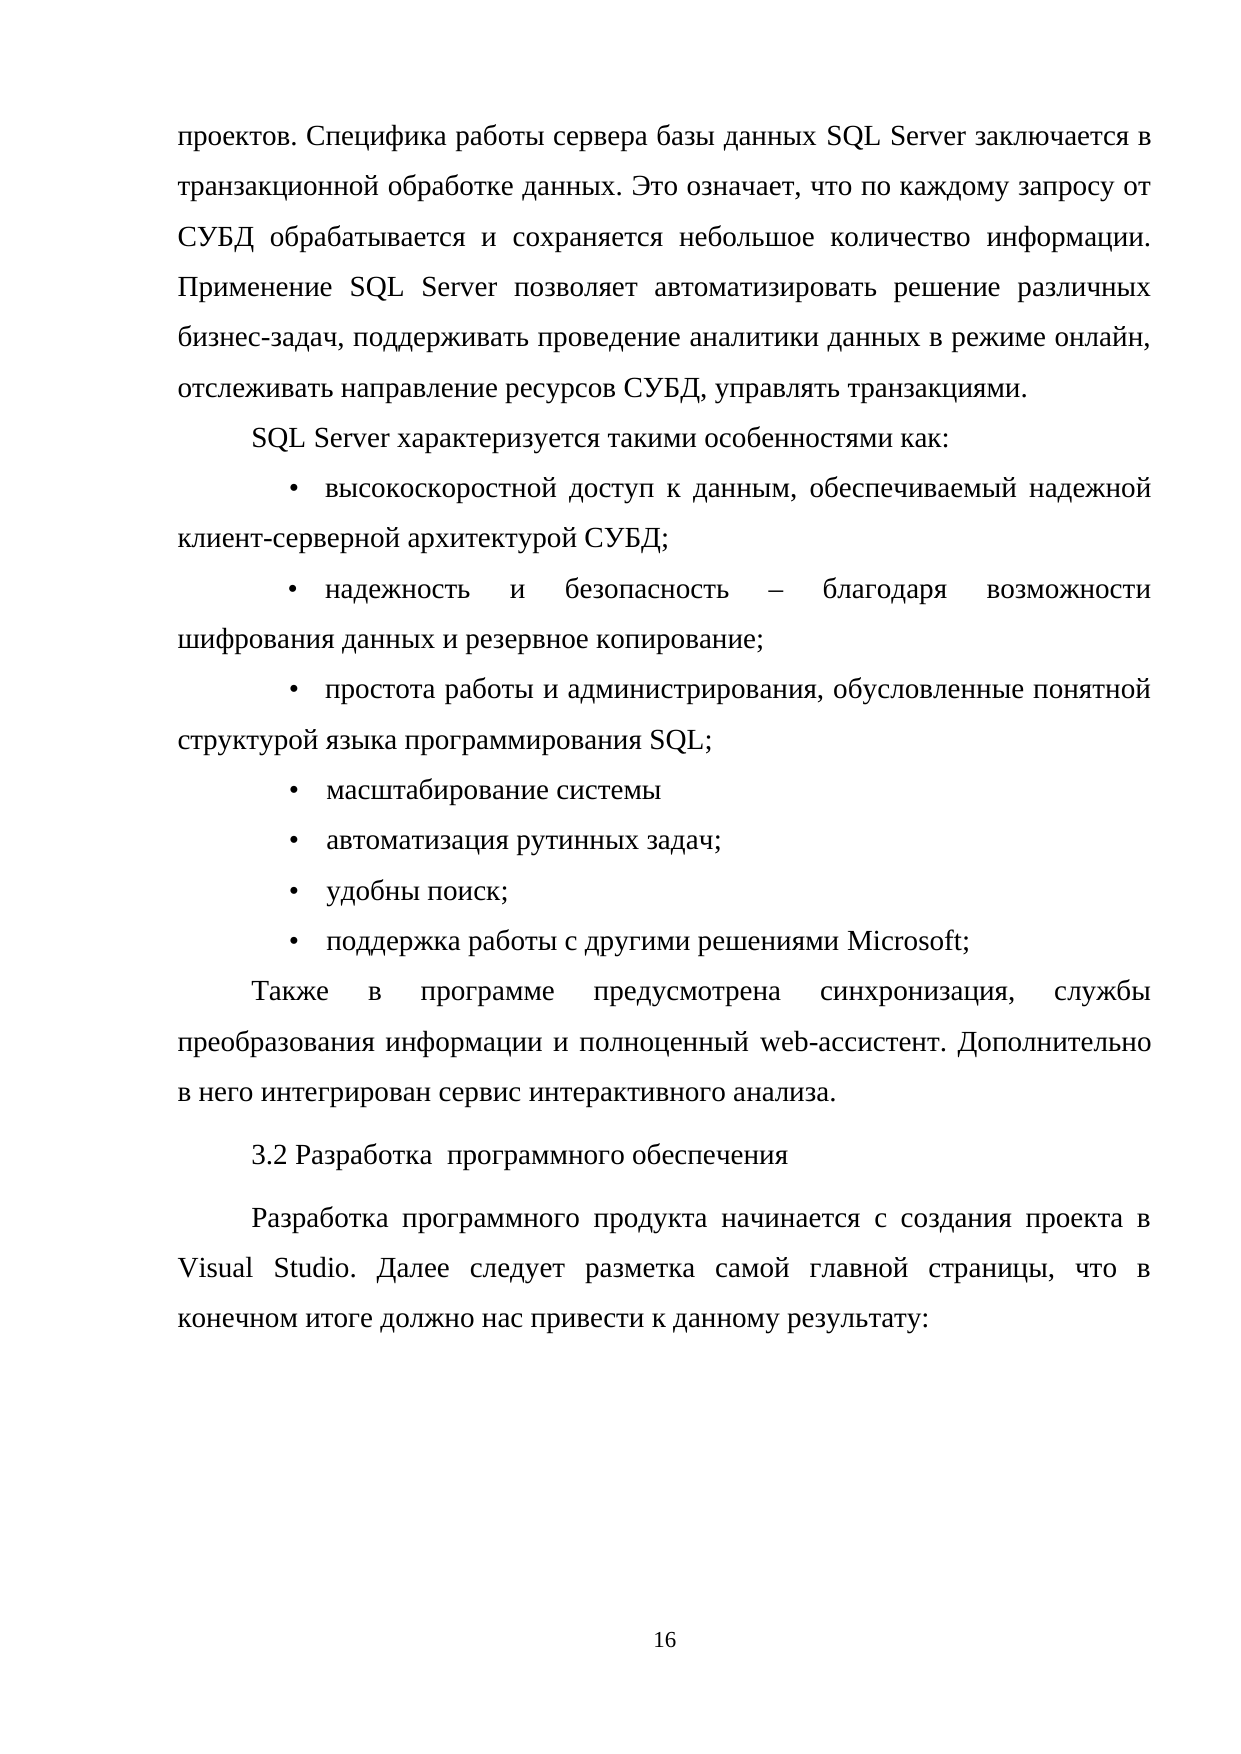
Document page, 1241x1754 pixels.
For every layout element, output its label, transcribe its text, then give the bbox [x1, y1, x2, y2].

text Разработка программного продукта начинается с создания проекта в Visual Studio. Далее следует разметка самой главной страницы, что в конечном итоге должно нас привести к данному результату: [177, 1200, 1152, 1334]
list SQL Server характеризуется такими особенностями как: [177, 420, 1152, 453]
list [177, 118, 1152, 403]
list автоматизация рутинных задач; [288, 822, 1152, 856]
list высокоскоростной доступ к данным, обеспечиваемый надежной клиент-серверной архитектурой СУБД; [177, 470, 1152, 554]
text Также в программе предусмотрена синхронизация, службы преобразования информации и полноценный web-ассистент. Дополнительно в него интегрирован сервис интерактивного анализа. [177, 973, 1152, 1108]
list удобны поиск; [288, 873, 1152, 906]
list масштабирование системы [288, 772, 1152, 806]
text 3.2 Разработка программного обеспечения [177, 1137, 1152, 1170]
list поддержка работы с другими решениями Microsoft; [288, 923, 1152, 957]
list надежность и безопасность – благодаря возможности шифрования данных и резервное копирование; [177, 571, 1152, 655]
list простота работы и администрирования, обусловленные понятной структурой языка программирования SQL; [177, 672, 1152, 755]
